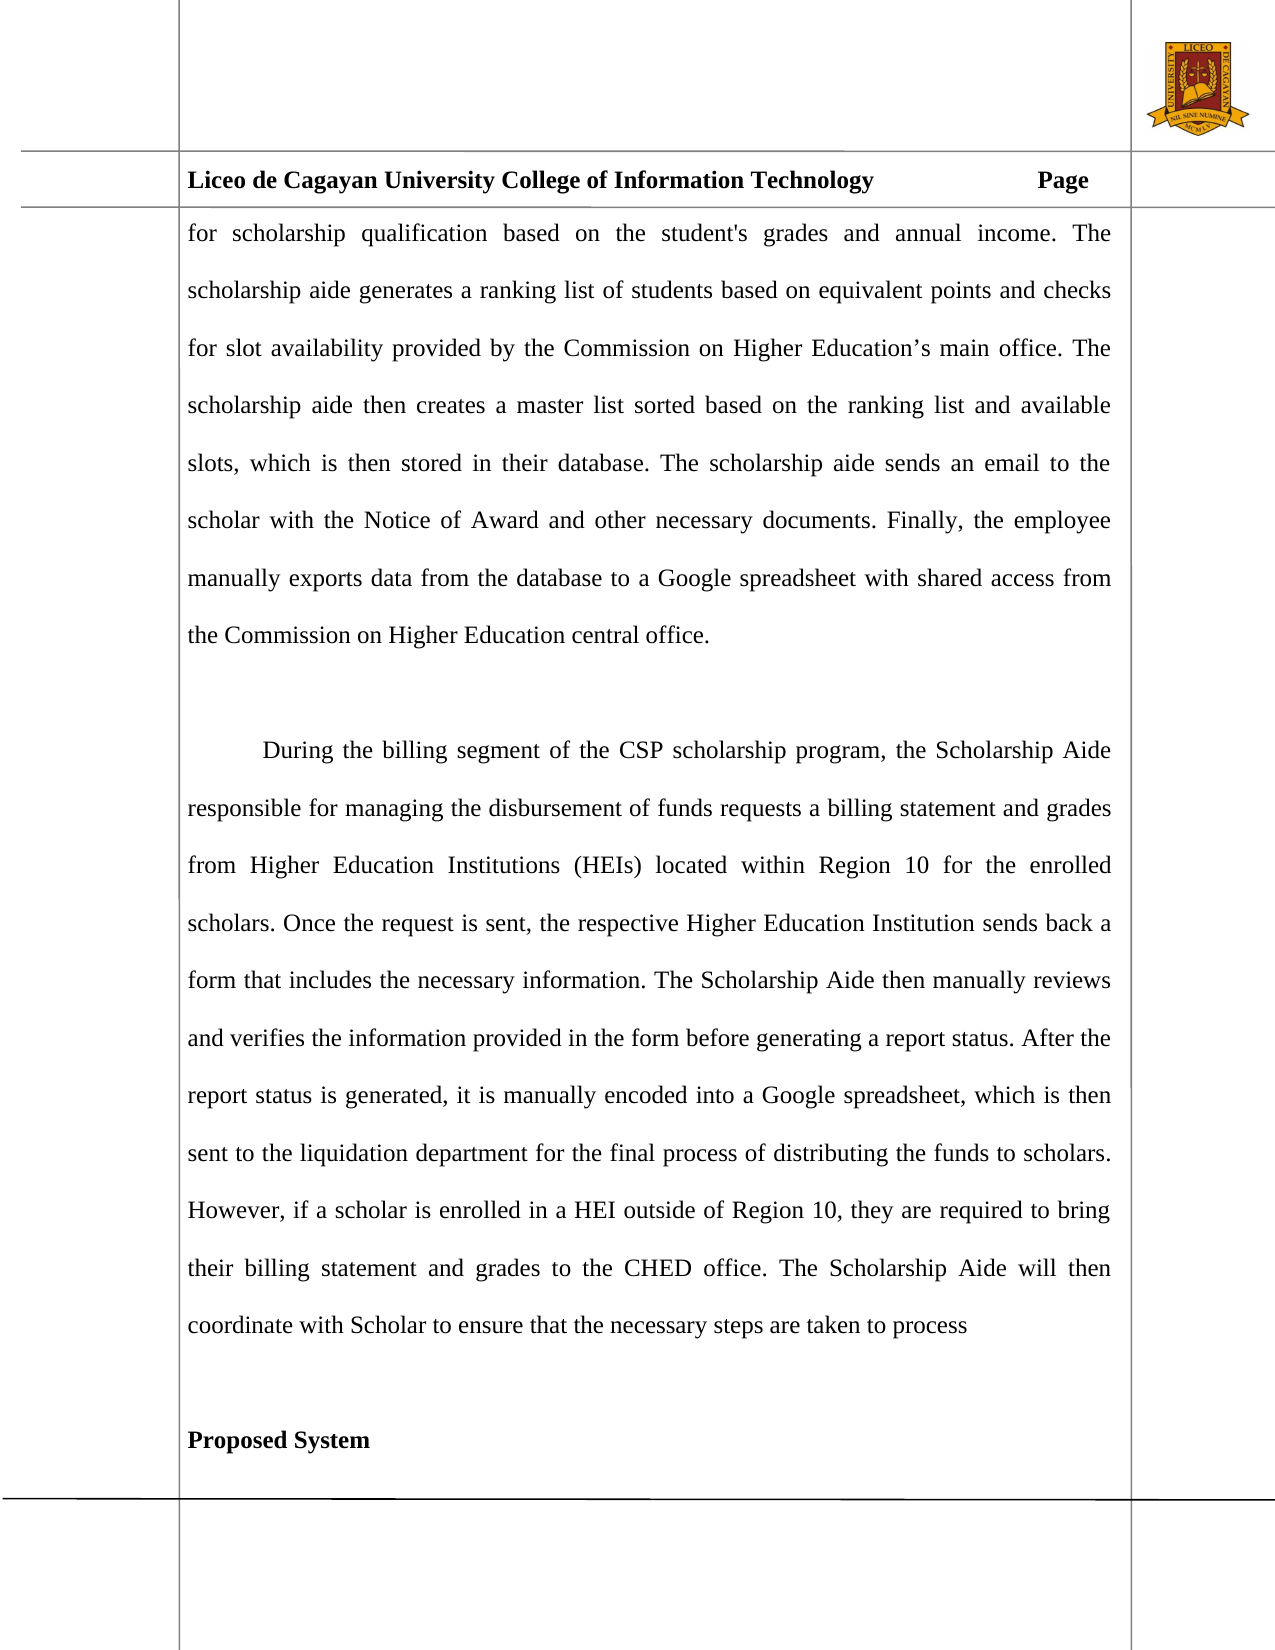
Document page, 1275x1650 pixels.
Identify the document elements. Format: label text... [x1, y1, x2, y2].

text During the billing segment of the CSP scholarship program, the Scholarship Aide responsible for managing the disbursement of funds requests a billing statement and grades from Higher Education Institutions (HEIs) located within Region 10 for the enrolled scholars. Once the request is sent, the respective Higher Education Institution sends back a form that includes the necessary information. The Scholarship Aide then manually reviews and verifies the information provided in the form before generating a report status. After the report status is generated, it is manually encoded into a Google spreadsheet, which is then sent to the liquidation department for the final process of distributing the funds to scholars. However, if a scholar is enrolled in a HEI outside of Region 10, they are required to bring their billing statement and grades to the CHED office. The Scholarship Aide will then coordinate with Scholar to ensure that the necessary steps are taken to process [187, 735, 1112, 1339]
text Proposed System [187, 1425, 1112, 1454]
picture [1146, 42, 1250, 136]
